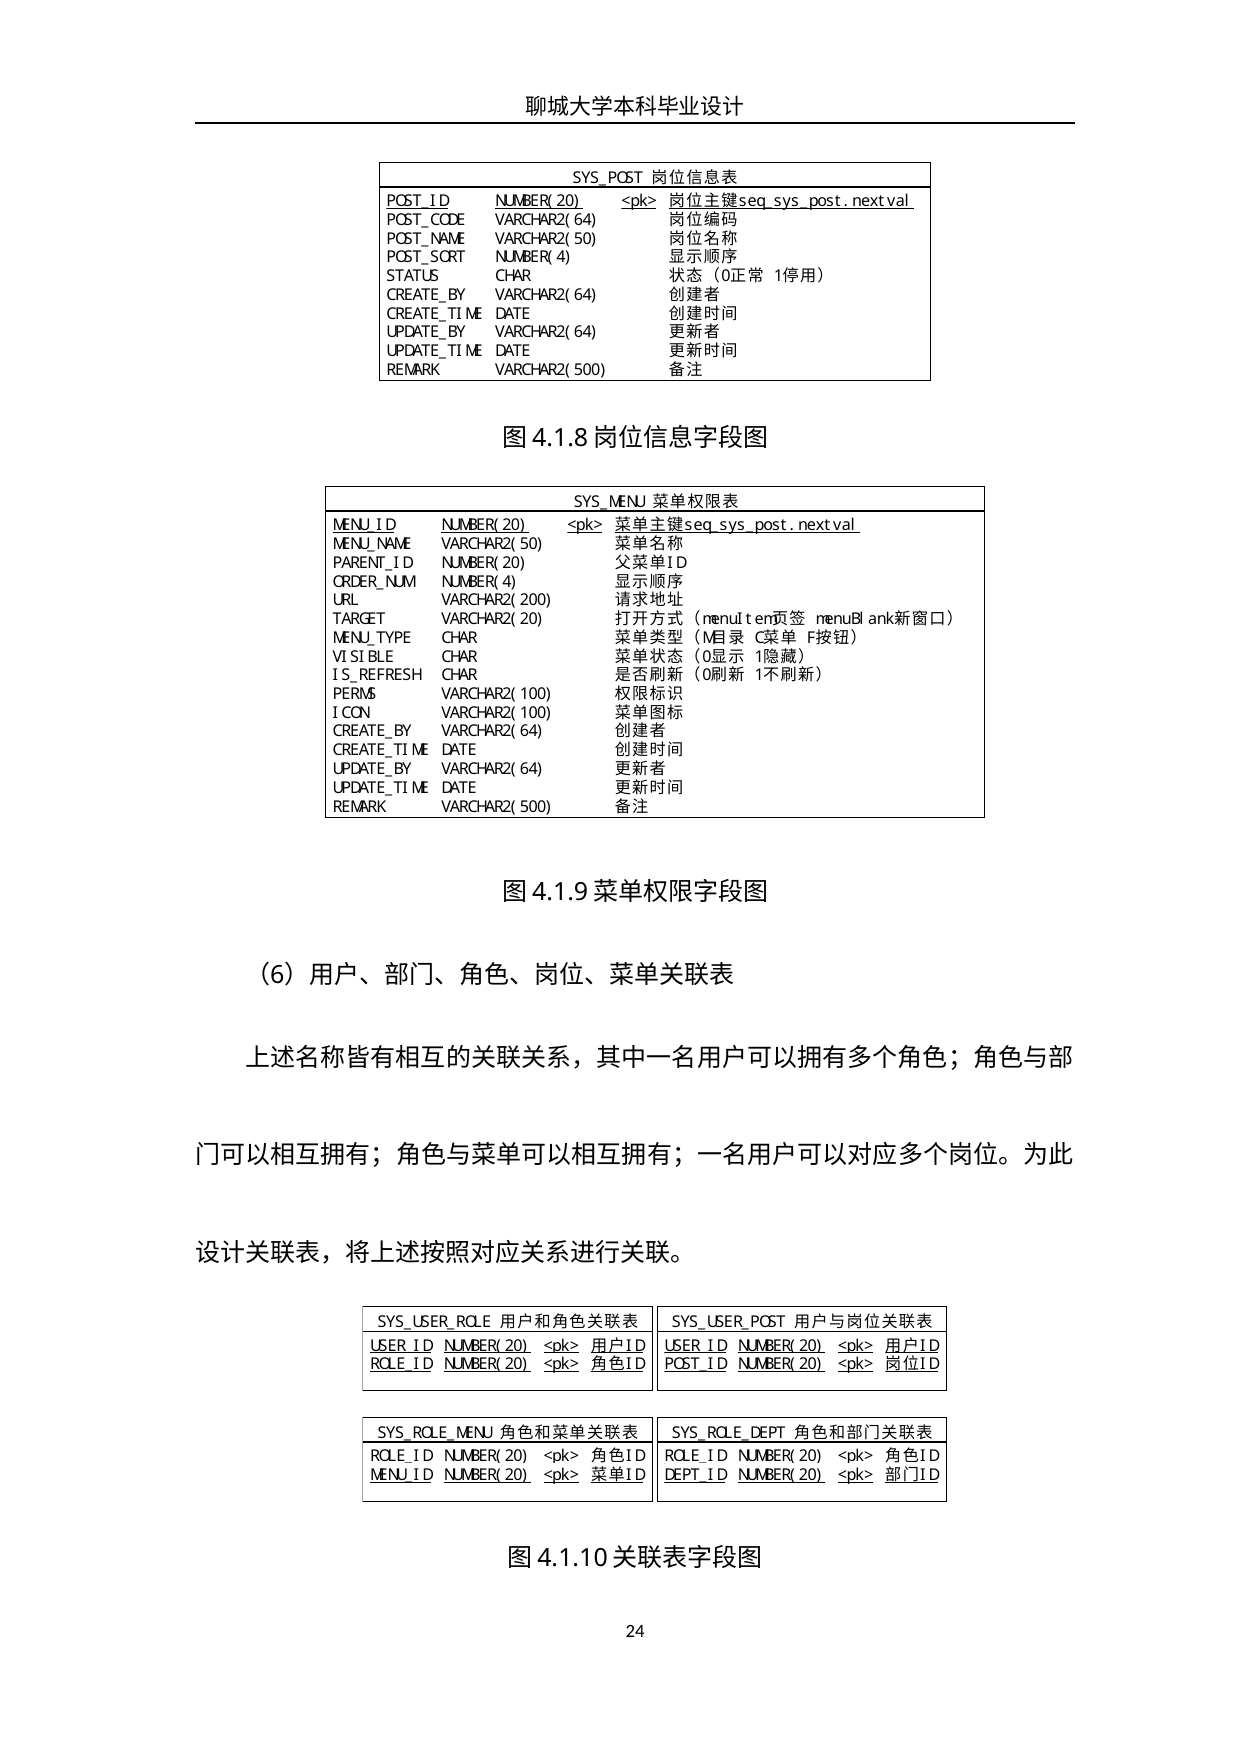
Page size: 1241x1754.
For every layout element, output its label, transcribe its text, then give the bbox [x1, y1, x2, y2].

text 图4.1.8岗位信息字段图 [195, 403, 1075, 468]
text 图4.1.9菜单权限字段图 [195, 857, 1075, 922]
text 上述名称皆有相互的关联关系，其中一名用户可以拥有多个角色；角色与部门可以相互拥有；角色与菜单可以相互拥有；一名用户可以对应多个岗位。为此设计关联表，将上述按照对应关系进行关联。 [195, 1023, 1075, 1283]
text （6）用户、部门、角色、岗位、菜单关联表 [195, 940, 1075, 1005]
text 图4.1.10关联表字段图 [195, 1523, 1075, 1588]
